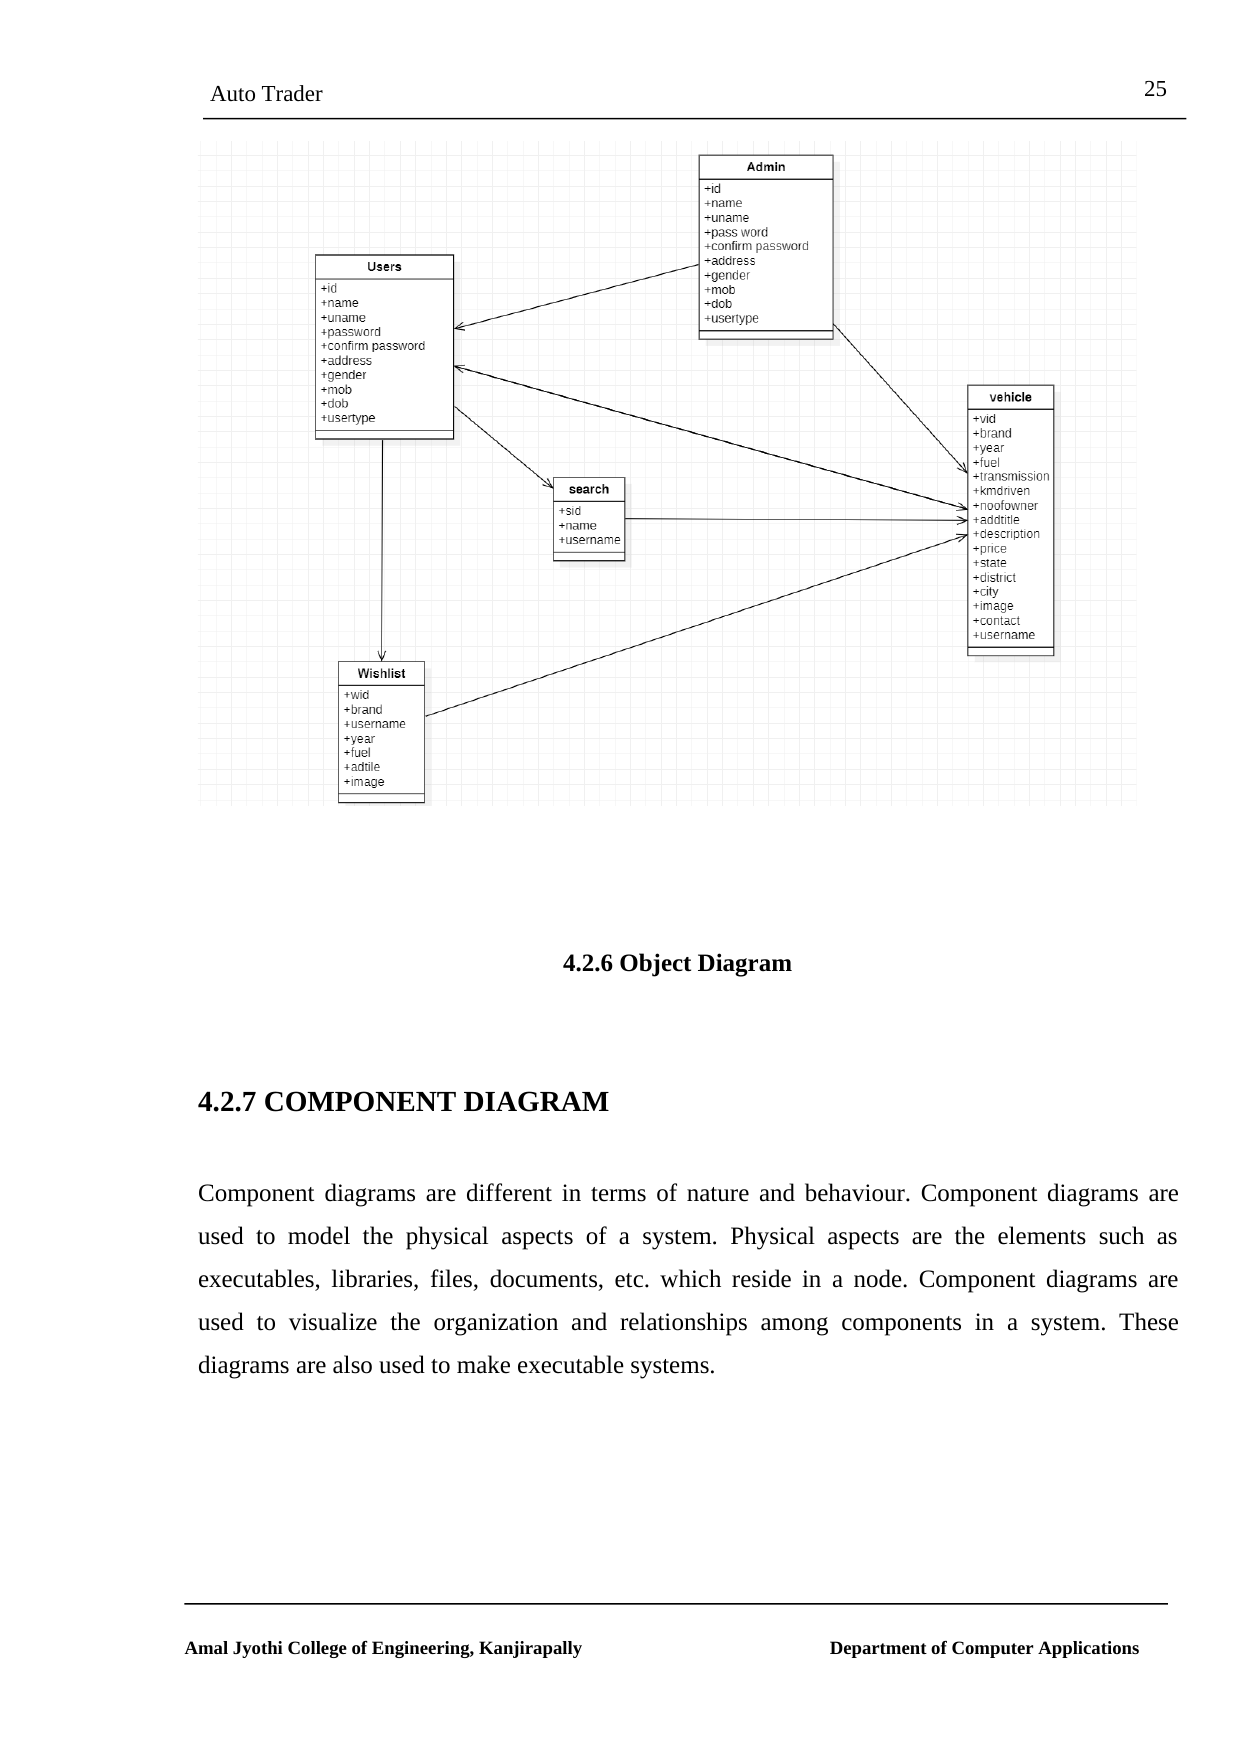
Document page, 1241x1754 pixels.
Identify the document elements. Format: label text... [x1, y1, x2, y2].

text Component diagrams are different in terms of nature and behaviour. Component diagrams are used to model the physical aspects of a system. Physical aspects are the elements such as executables, libraries, files, documents, etc. which reside in a node. Component diagrams are used to visualize the organization and relationships among components in a system. These diagrams are also used to make executable systems. [198, 1178, 1180, 1379]
picture [197, 141, 1137, 806]
text 4.2.7 COMPONENT DIAGRAM [198, 1084, 1180, 1118]
text 4.2.6 Object Diagram [175, 948, 1180, 976]
